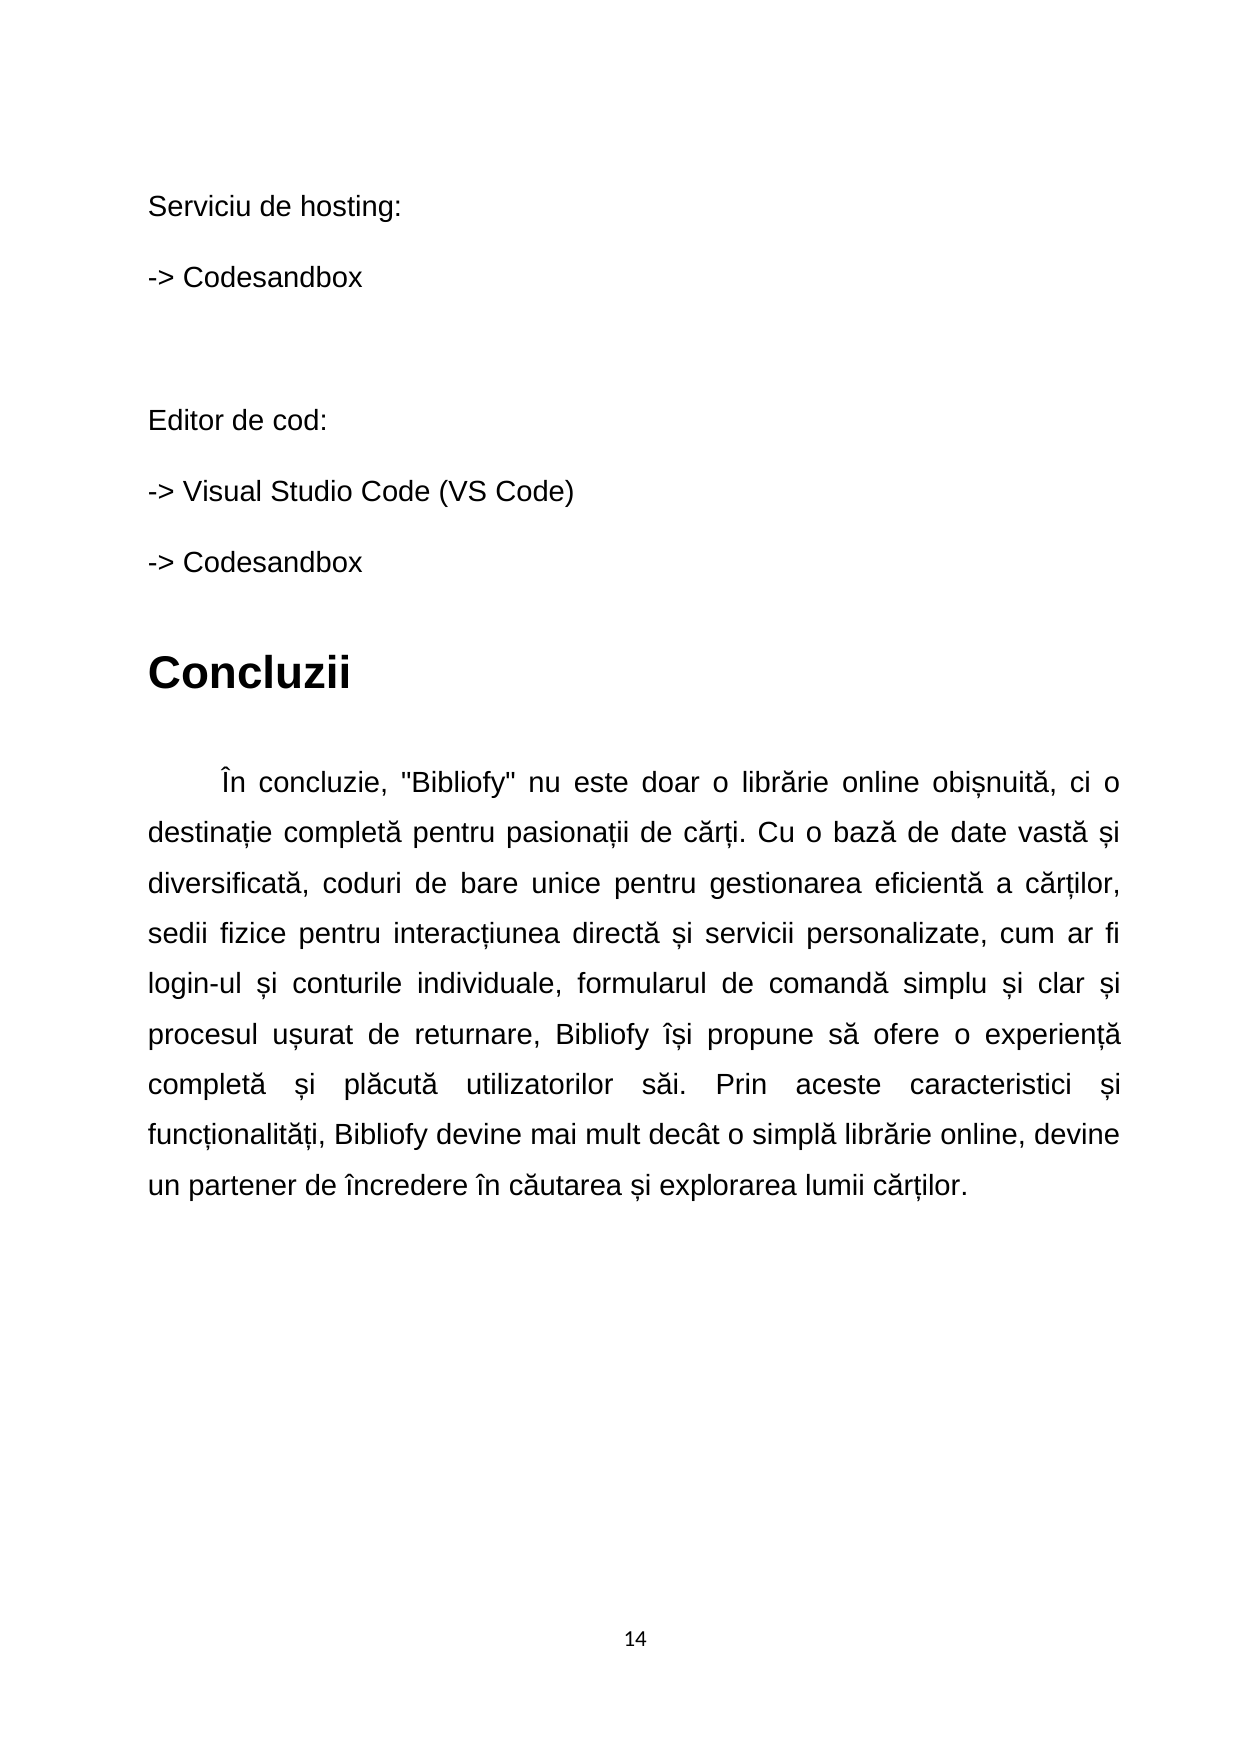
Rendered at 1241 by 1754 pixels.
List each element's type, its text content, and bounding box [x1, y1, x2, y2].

text -> Visual Studio Code (VS Code) [148, 474, 1122, 507]
text -> Codesandbox [148, 545, 1122, 578]
text -> Codesandbox [148, 260, 1122, 294]
text Editor de cod: [148, 403, 1122, 436]
text În concluzie, "Bibliofy" nu este doar o librărie online obișnuită, ci o destinație completă pentru pasionații de cărți. Cu o bază de date vastă și diversificată, coduri de bare unice pentru gestionarea eficientă a cărților, sedii fizice pentru interacțiunea directă și servicii personalizate, cum ar fi login-ul și conturile individuale, formularul de comandă simplu și clar și procesul ușurat de returnare, Bibliofy își propune să ofere o experiență completă și plăcută utilizatorilor săi. Prin aceste caracteristici și funcționalități, Bibliofy devine mai mult decât o simplă librărie online, devine un partener de încredere în căutarea și explorarea lumii cărților. [148, 765, 1122, 1201]
text Serviciu de hosting: [148, 189, 1122, 223]
text Concluzii [148, 645, 1122, 698]
